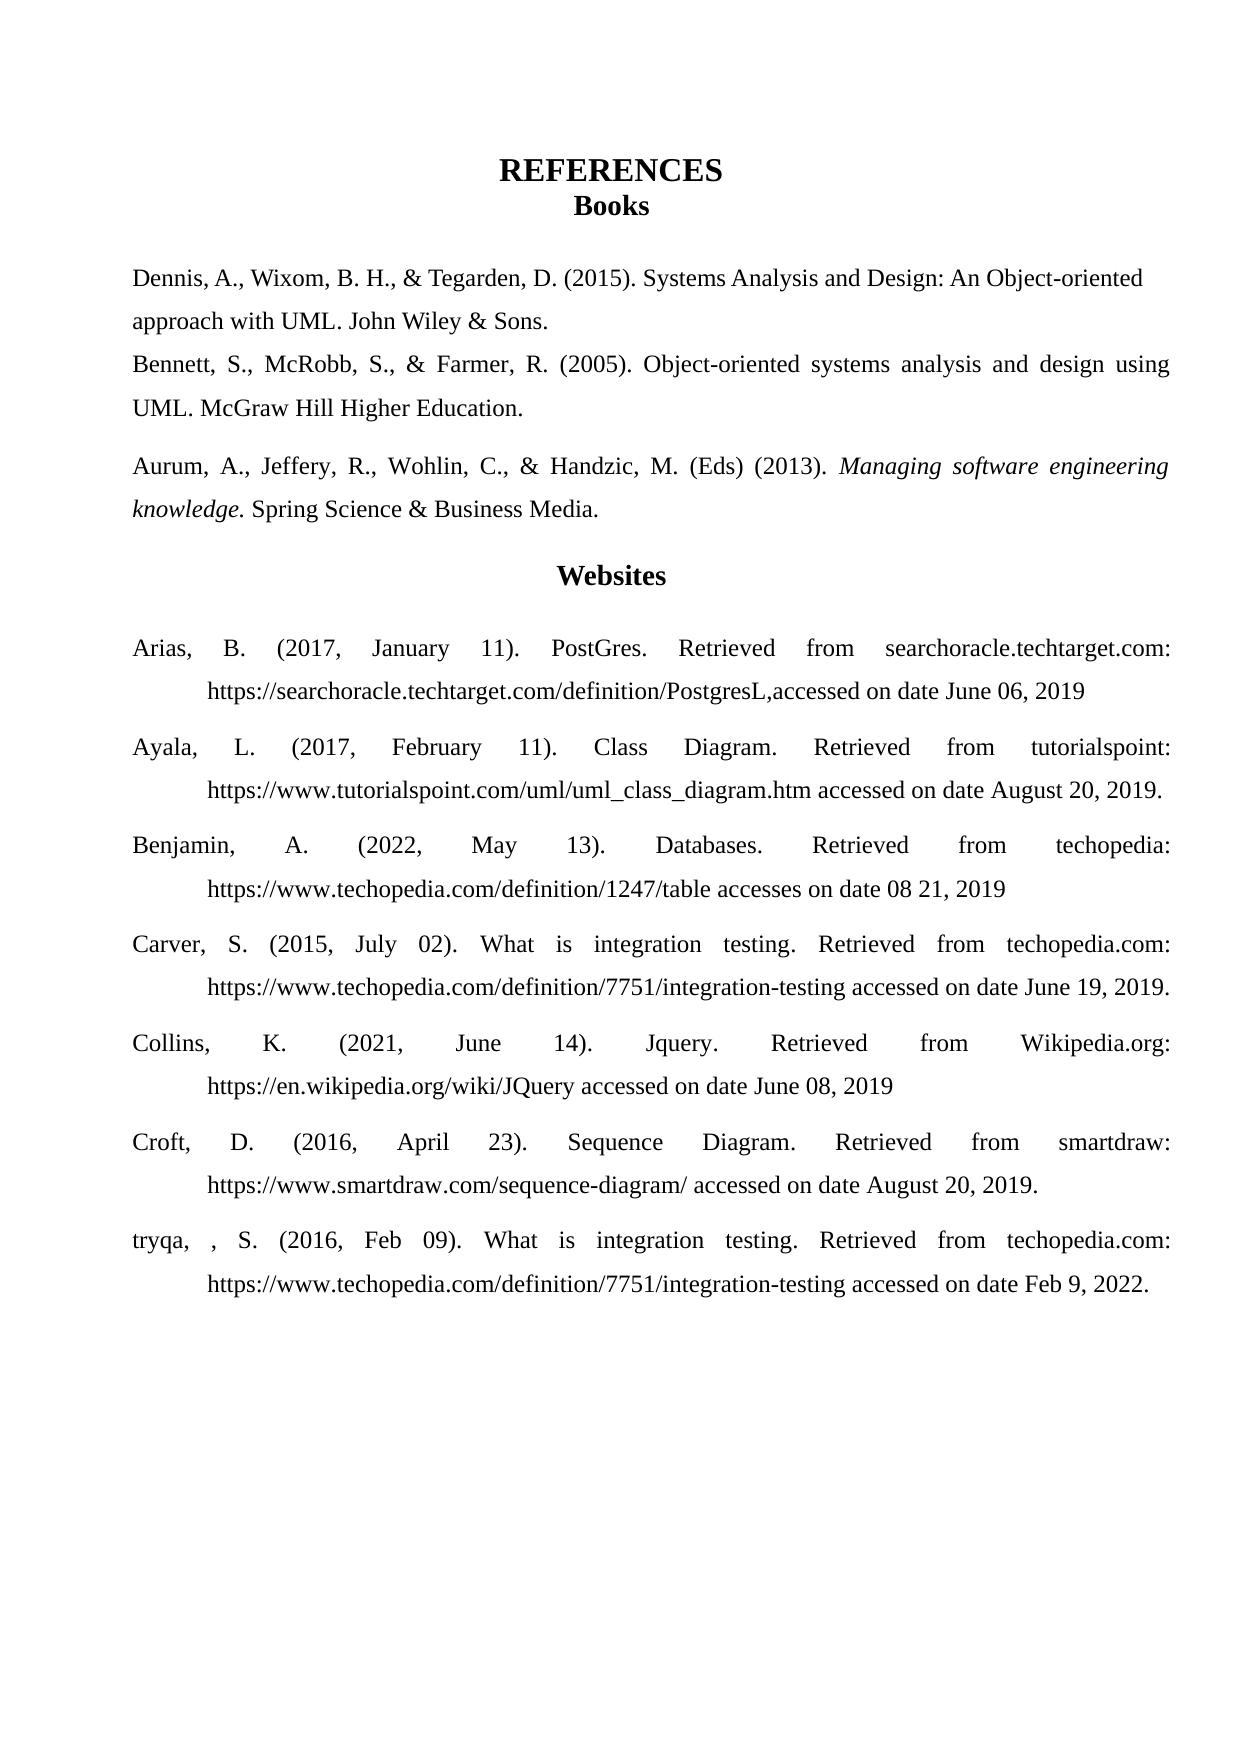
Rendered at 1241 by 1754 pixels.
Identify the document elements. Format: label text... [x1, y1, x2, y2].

text Benjamin, A. (2022, May 13). Databases. Retrieved from techopedia: https://www.techopedia.com/definition/1247/table accesses on date 08 21, 2019 [132, 831, 1171, 902]
text Collins, K. (2021, June 14). Jquery. Retrieved from Wikipedia.org: https://en.wikipedia.org/wiki/JQuery accessed on date June 08, 2019 [132, 1028, 1171, 1100]
text Arias, B. (2017, January 11). PostGres. Retrieved from searchoracle.techtarget.com: https://searchoracle.techtarget.com/definition/PostgresL,accessed on date June 06, 2019 [132, 633, 1171, 705]
text Carver, S. (2015, July 02). What is integration testing. Retrieved from techopedia.com: https://www.techopedia.com/definition/7751/integration-testing accessed on date June 19, 2019. [132, 929, 1171, 1001]
text Ayala, L. (2017, February 11). Class Diagram. Retrieved from tutorialspoint: https://www.tutorialspoint.com/uml/uml_class_diagram.htm accessed on date August 20, 2019. [132, 732, 1171, 804]
subtitle Websites [164, 558, 1058, 592]
subtitle Books [164, 188, 1058, 222]
text tryqa, , S. (2016, Feb 09). What is integration testing. Retrieved from techopedia.com: https://www.techopedia.com/definition/7751/integration-testing accessed on date Feb 9, 2022. [132, 1226, 1171, 1297]
subtitle REFERENCES [164, 150, 1058, 188]
text Bennett, S., McRobb, S., & Farmer, R. (2005). Object-oriented systems analysis and design using UML. McGraw Hill Higher Education. [132, 349, 1171, 421]
text Dennis, A., Wixom, B. H., & Tegarden, D. (2015). Systems Analysis and Design: An Object-oriented approach with UML. John Wiley & Sons. [132, 263, 1171, 335]
text Aurum, A., Jeffery, R., Wohlin, C., & Handzic, M. (Eds) (2013). Managing software engineering knowledge. Spring Science & Business Media. [132, 451, 1171, 523]
text Croft, D. (2016, April 23). Sequence Diagram. Retrieved from smartdraw: https://www.smartdraw.com/sequence-diagram/ accessed on date August 20, 2019. [132, 1127, 1171, 1199]
